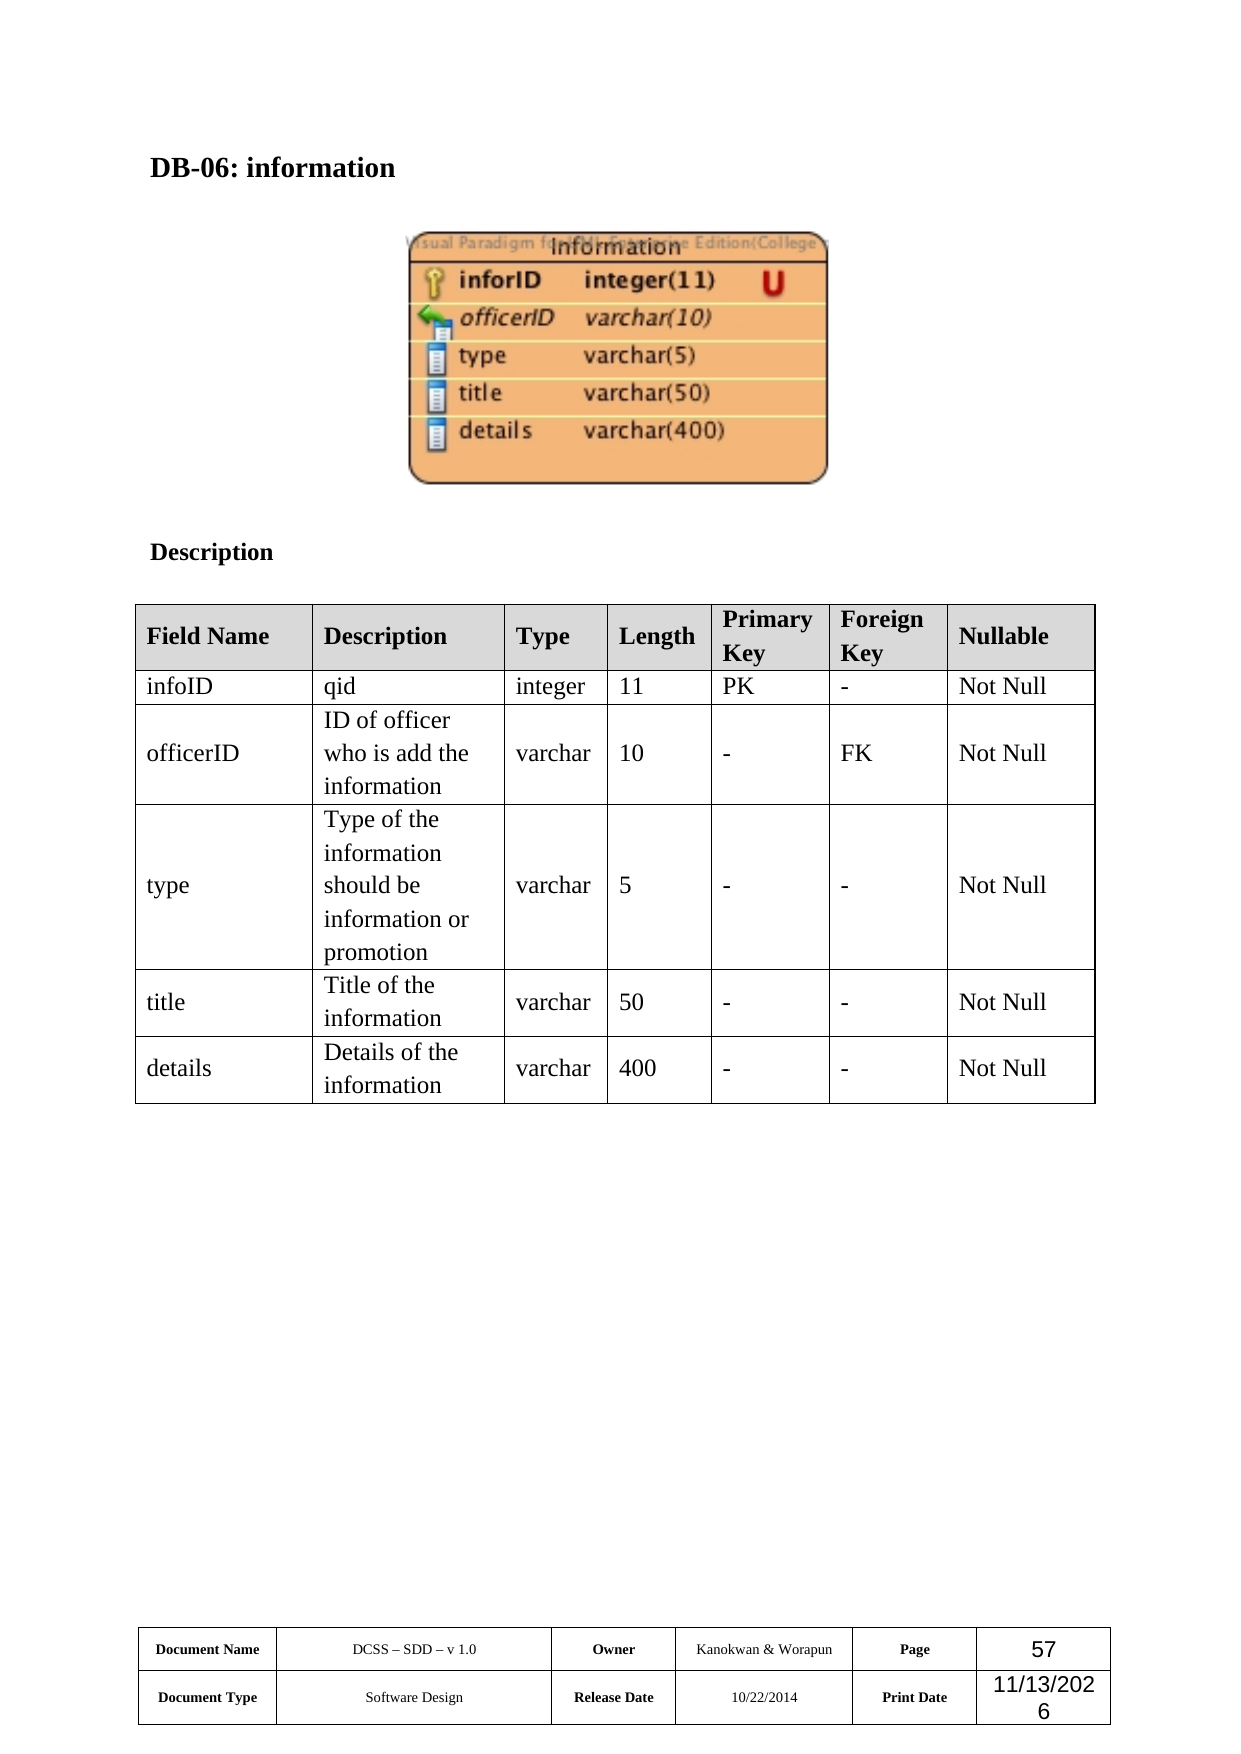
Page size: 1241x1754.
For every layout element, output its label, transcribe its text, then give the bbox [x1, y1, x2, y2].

table_cell - [830, 1037, 947, 1103]
table_cell infoID [136, 671, 312, 704]
table_cell Details of the information [313, 1037, 504, 1103]
table_cell 5 [608, 805, 711, 969]
table_header Primary Key [712, 605, 829, 670]
table_cell - [830, 805, 947, 969]
picture [405, 228, 829, 485]
table_cell varchar [505, 805, 607, 969]
table_cell Not Null [948, 970, 1094, 1036]
table_cell details [136, 1037, 312, 1103]
table_cell 400 [608, 1037, 711, 1103]
table_cell ID of officer who is add the information [313, 705, 504, 803]
table_header Type [505, 605, 607, 670]
table_cell - [712, 970, 829, 1036]
table_cell varchar [505, 705, 607, 803]
table_header Foreign Key [830, 605, 947, 670]
table_header Length [608, 605, 711, 670]
table_cell - [830, 970, 947, 1036]
text DB-06: information [150, 150, 1090, 183]
table_cell Not Null [948, 671, 1094, 704]
table_cell qid [313, 671, 504, 704]
table_header Nullable [948, 605, 1094, 670]
table_cell FK [830, 705, 947, 803]
table_cell 11 [608, 671, 711, 704]
table_cell Not Null [948, 805, 1094, 969]
table_cell varchar [505, 970, 607, 1036]
table_cell Title of the information [313, 970, 504, 1036]
table_cell - [830, 671, 947, 704]
table_header Field Name [136, 605, 312, 670]
table_cell varchar [505, 1037, 607, 1103]
table_cell integer [505, 671, 607, 704]
table_cell type [136, 805, 312, 969]
table_cell PK [712, 671, 829, 704]
table_cell - [712, 705, 829, 803]
table_cell - [712, 1037, 829, 1103]
table_header Description [313, 605, 504, 670]
table_cell Not Null [948, 1037, 1094, 1103]
table_cell - [712, 805, 829, 969]
table_cell officerID [136, 705, 312, 803]
text Description [150, 537, 1090, 566]
table_cell 50 [608, 970, 711, 1036]
table_cell title [136, 970, 312, 1036]
table_cell 10 [608, 705, 711, 803]
table_cell Type of the information should be information or promotion [313, 805, 504, 969]
table_cell Not Null [948, 705, 1094, 803]
